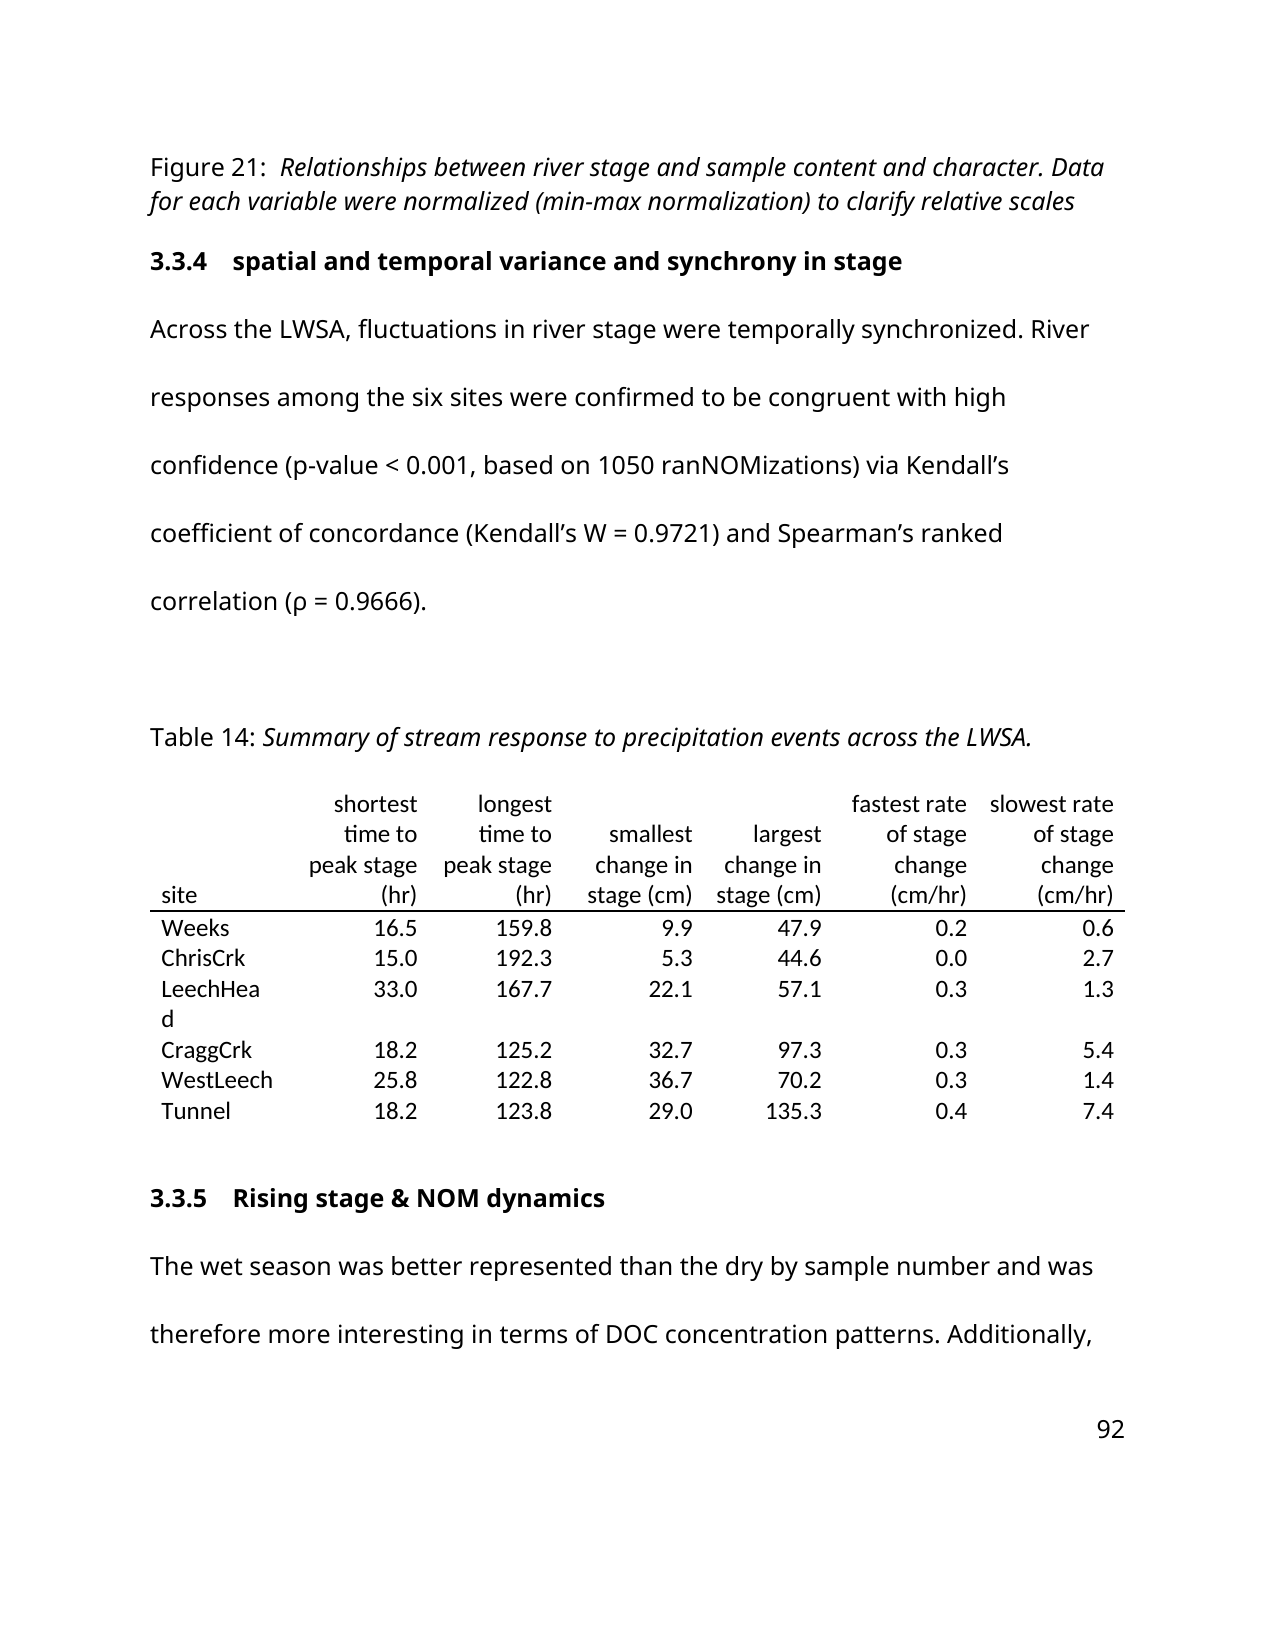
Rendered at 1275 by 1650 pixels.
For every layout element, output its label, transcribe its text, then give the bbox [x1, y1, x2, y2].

table_cell 167.7 [429, 973, 563, 1034]
table_cell 5.3 [563, 942, 704, 973]
table_cell 0.6 [978, 912, 1125, 942]
table_header largest change in stage (cm) [704, 788, 833, 910]
table_cell 32.7 [563, 1034, 704, 1064]
table_cell 135.3 [704, 1095, 833, 1156]
table_cell 123.8 [429, 1095, 563, 1156]
table_header fastest rate of stage change (cm/hr) [833, 788, 978, 910]
table_cell 0.4 [833, 1095, 978, 1156]
table_cell 7.4 [978, 1095, 1125, 1156]
table_cell 22.1 [563, 973, 704, 1034]
table_cell 9.9 [563, 912, 704, 942]
text Table 14: Summary of stream response to precipitation events across the LWSA. [150, 720, 1125, 754]
table_cell 1.4 [978, 1064, 1125, 1095]
table_cell 18.2 [285, 1095, 429, 1156]
table_cell LeechHead [150, 973, 285, 1034]
table_header shortest time to peak stage (hr) [285, 788, 429, 910]
table_cell 192.3 [429, 942, 563, 973]
table_cell 36.7 [563, 1064, 704, 1095]
table_cell 0.3 [833, 973, 978, 1034]
text Across the LWSA, fluctuations in river stage were temporally synchronized. River responses among the six sites were confirmed to be congruent with high confidence (p-value < 0.001, based on 1050 ranNOMizations) via Kendall’s coefficient of concordance (Kendall’s W = 0.9721) and Spearman’s ranked correlation (ρ = 0.9666). [150, 311, 1125, 618]
table_cell ChrisCrk [150, 942, 285, 973]
table_cell 47.9 [704, 912, 833, 942]
table_cell 0.3 [833, 1034, 978, 1064]
table_cell 1.3 [978, 973, 1125, 1034]
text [150, 1249, 1125, 1351]
table_cell 122.8 [429, 1064, 563, 1095]
table_cell 159.8 [429, 912, 563, 942]
table_cell 57.1 [704, 973, 833, 1034]
table_cell Weeks [150, 912, 285, 942]
table_cell 16.5 [285, 912, 429, 942]
table_cell 2.7 [978, 942, 1125, 973]
table_cell CraggCrk [150, 1034, 285, 1064]
table_cell 70.2 [704, 1064, 833, 1095]
table_header site [150, 788, 285, 910]
table_cell 29.0 [563, 1095, 704, 1156]
table_cell 15.0 [285, 942, 429, 973]
subtitle Rising stage & NOM dynamics [150, 1181, 1125, 1215]
table_header longest time to peak stage (hr) [429, 788, 563, 910]
table_cell 44.6 [704, 942, 833, 973]
text Figure 21: Relationships between river stage and sample content and character. Data for each variable were normalized (min-max normalization) to clarify relative scales [150, 150, 1125, 218]
table_cell 25.8 [285, 1064, 429, 1095]
table_cell 0.2 [833, 912, 978, 942]
table_cell WestLeech [150, 1064, 285, 1095]
table_cell 0.3 [833, 1064, 978, 1095]
table_cell 0.0 [833, 942, 978, 973]
subtitle spatial and temporal variance and synchrony in stage [150, 243, 1125, 277]
table_cell 18.2 [285, 1034, 429, 1064]
table_cell 125.2 [429, 1034, 563, 1064]
table_cell 5.4 [978, 1034, 1125, 1064]
table_header slowest rate of stage change (cm/hr) [978, 788, 1125, 910]
table_header smallest change in stage (cm) [563, 788, 704, 910]
table_cell 97.3 [704, 1034, 833, 1064]
table_cell 33.0 [285, 973, 429, 1034]
table_cell Tunnel [150, 1095, 285, 1156]
